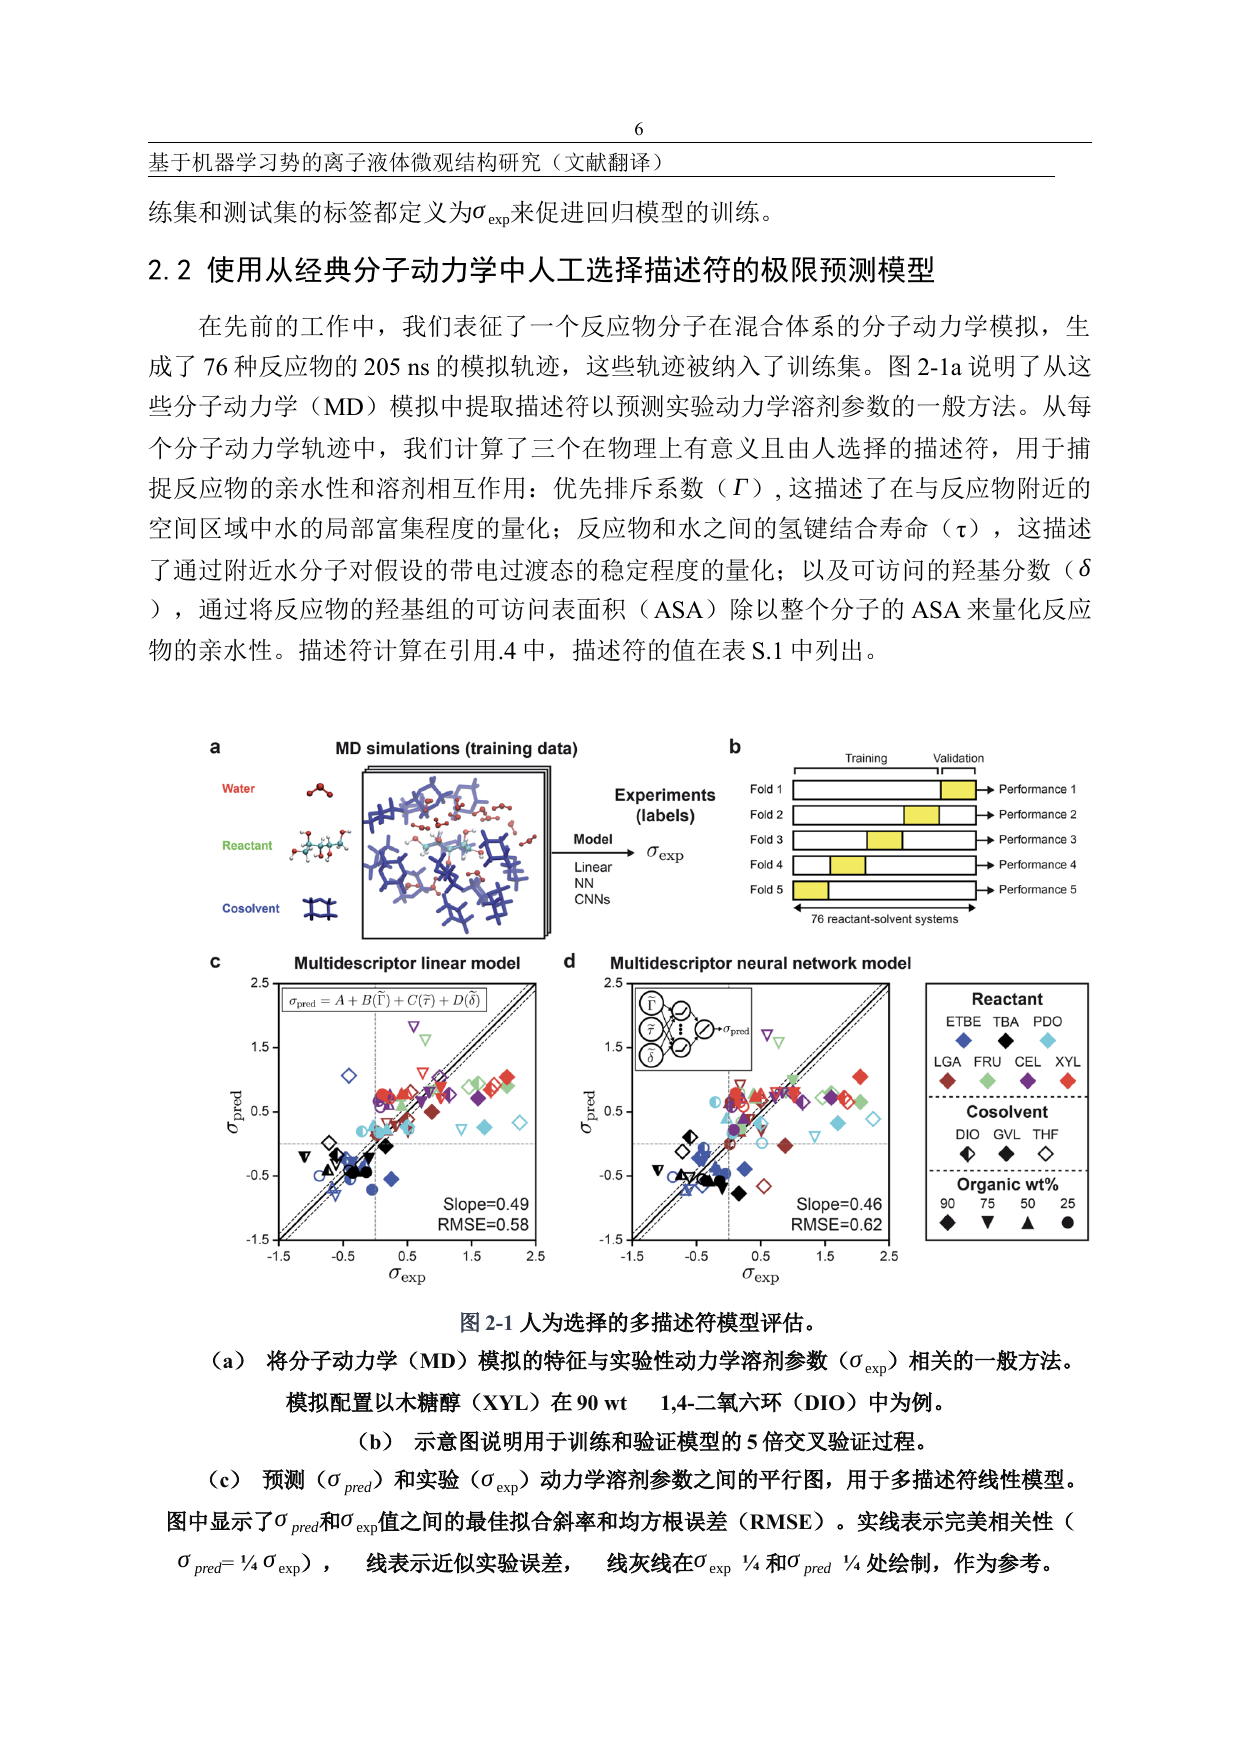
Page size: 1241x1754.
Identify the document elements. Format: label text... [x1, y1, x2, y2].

list 2.2 使用从经典分子动力学中人工选择描述符的极限预测模型 [148, 235, 1092, 300]
text （b） 示意图说明用于训练和验证模型的5倍交叉验证过程。 [148, 1424, 1092, 1457]
text 图2-1 人为选择的多描述符模型评估。 [148, 1305, 1092, 1338]
picture [191, 713, 1137, 1289]
text （c） 预测（）和实验（）动力学溶剂参数之间的平行图，用于多描述符线性模型。图中显示了和值之间的最佳拟合斜率和均方根误差（RMSE）。实线表示完美相关性（= 1⁄4 ），虚线表示近似实验误差，虚线灰线在 1⁄4 和 1⁄4 处绘制，作为参考。 [148, 1463, 1092, 1577]
list 在先前的工作中，我们表征了一个反应物分子在混合体系的分子动力学模拟，生成了76种反应物的205 ns的模拟轨迹，这些轨迹被纳入了训练集。图2-1a说明了从这些分子动力学（MD）模拟中提取描述符以预测实验动力学溶剂参数的一般方法。从每个分子动力学轨迹中，我们计算了三个在物理上有意义且由人选择的描述符，用于捕捉反应物的亲水性和溶剂相互作用：优先排斥系数（）, 这描述了在与反应物附近的空间区域中水的局部富集程度的量化；反应物和水之间的氢键结合寿命（τ），这描述了通过附近水分子对假设的带电过渡态的稳定程度的量化；以及可访问的羟基分数（），通过将反应物的羟基组的可访问表面积（ASA）除以整个分子的ASA来量化反应物的亲水性。描述符计算在引用.4中，描述符的值在表S.1中列出。 [148, 308, 1092, 666]
text （a） 将分子动力学（MD）模拟的特征与实验性动力学溶剂参数（）相关的一般方法。模拟配置以木糖醇（XYL）在90 wt％ 1,4-二氧六环（DIO）中为例。 [148, 1344, 1092, 1418]
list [148, 196, 1092, 228]
